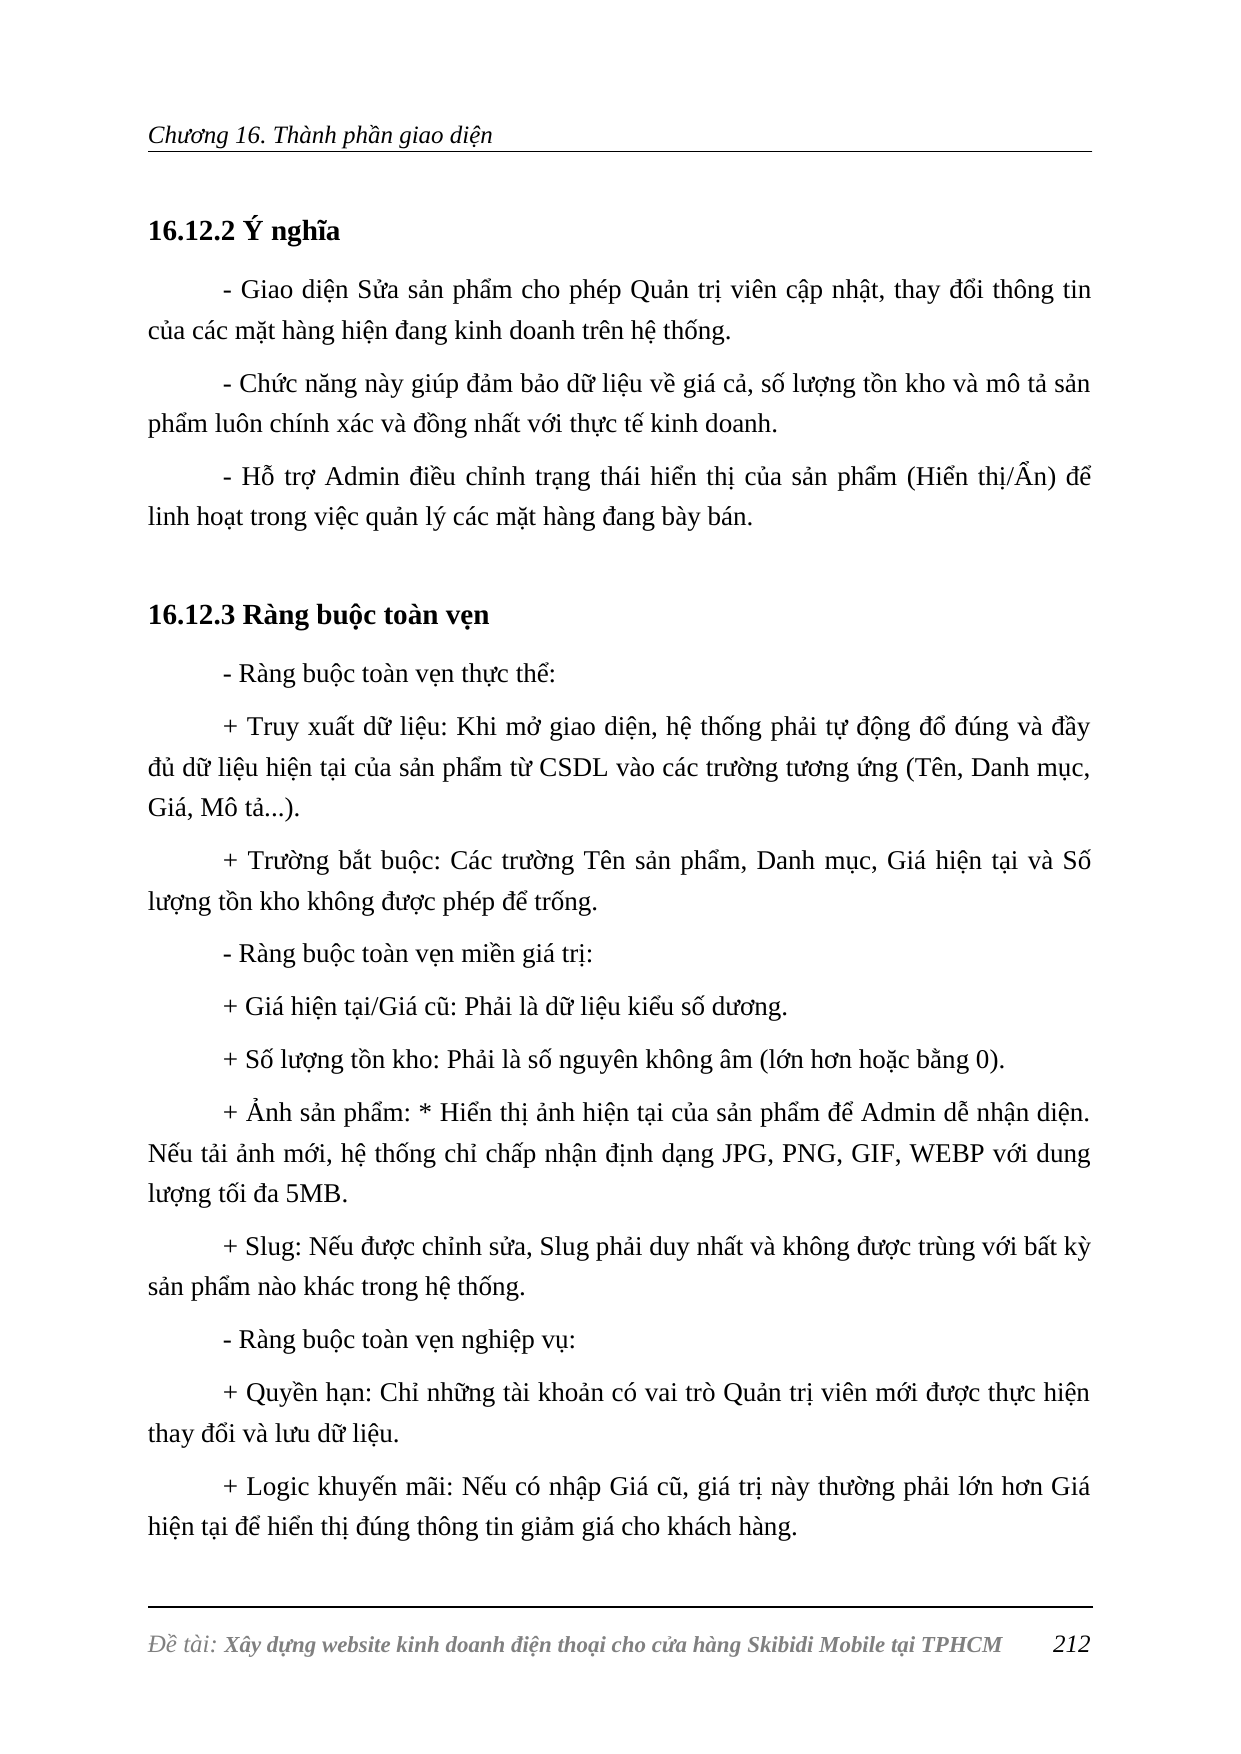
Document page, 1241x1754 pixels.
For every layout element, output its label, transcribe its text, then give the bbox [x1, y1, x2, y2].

text + Số lượng tồn kho: Phải là số nguyên không âm (lớn hơn hoặc bằng 0). [148, 1043, 1092, 1074]
text + Quyền hạn: Chỉ những tài khoản có vai trò Quản trị viên mới được thực hiện thay đổi và lưu dữ liệu. [148, 1376, 1092, 1448]
subtitle Ràng buộc toàn vẹn [148, 591, 1092, 633]
text - Ràng buộc toàn vẹn nghiệp vụ: [148, 1323, 1092, 1354]
text + Trường bắt buộc: Các trường Tên sản phẩm, Danh mục, Giá hiện tại và Số lượng tồn kho không được phép để trống. [148, 844, 1092, 916]
text + Ảnh sản phẩm: * Hiển thị ảnh hiện tại của sản phẩm để Admin dễ nhận diện. Nếu tải ảnh mới, hệ thống chỉ chấp nhận định dạng JPG, PNG, GIF, WEBP với dung lượng tối đa 5MB. [148, 1096, 1092, 1208]
text + Truy xuất dữ liệu: Khi mở giao diện, hệ thống phải tự động đổ đúng và đầy đủ dữ liệu hiện tại của sản phẩm từ CSDL vào các trường tương ứng (Tên, Danh mục, Giá, Mô tả...). [148, 711, 1092, 822]
text + Giá hiện tại/Giá cũ: Phải là dữ liệu kiểu số dương. [148, 991, 1092, 1022]
text - Ràng buộc toàn vẹn miền giá trị: [148, 938, 1092, 969]
text - Chức năng này giúp đảm bảo dữ liệu về giá cả, số lượng tồn kho và mô tả sản phẩm luôn chính xác và đồng nhất với thực tế kinh doanh. [148, 367, 1092, 438]
text - Hỗ trợ Admin điều chỉnh trạng thái hiển thị của sản phẩm (Hiển thị/Ẩn) để linh hoạt trong việc quản lý các mặt hàng đang bày bán. [148, 460, 1092, 532]
subtitle Ý nghĩa [148, 207, 1092, 248]
text + Logic khuyến mãi: Nếu có nhập Giá cũ, giá trị này thường phải lớn hơn Giá hiện tại để hiển thị đúng thông tin giảm giá cho khách hàng. [148, 1470, 1092, 1541]
text + Slug: Nếu được chỉnh sửa, Slug phải duy nhất và không được trùng với bất kỳ sản phẩm nào khác trong hệ thống. [148, 1230, 1092, 1302]
text - Ràng buộc toàn vẹn thực thể: [148, 658, 1092, 689]
text - Giao diện Sửa sản phẩm cho phép Quản trị viên cập nhật, thay đổi thông tin của các mặt hàng hiện đang kinh doanh trên hệ thống. [148, 273, 1092, 345]
